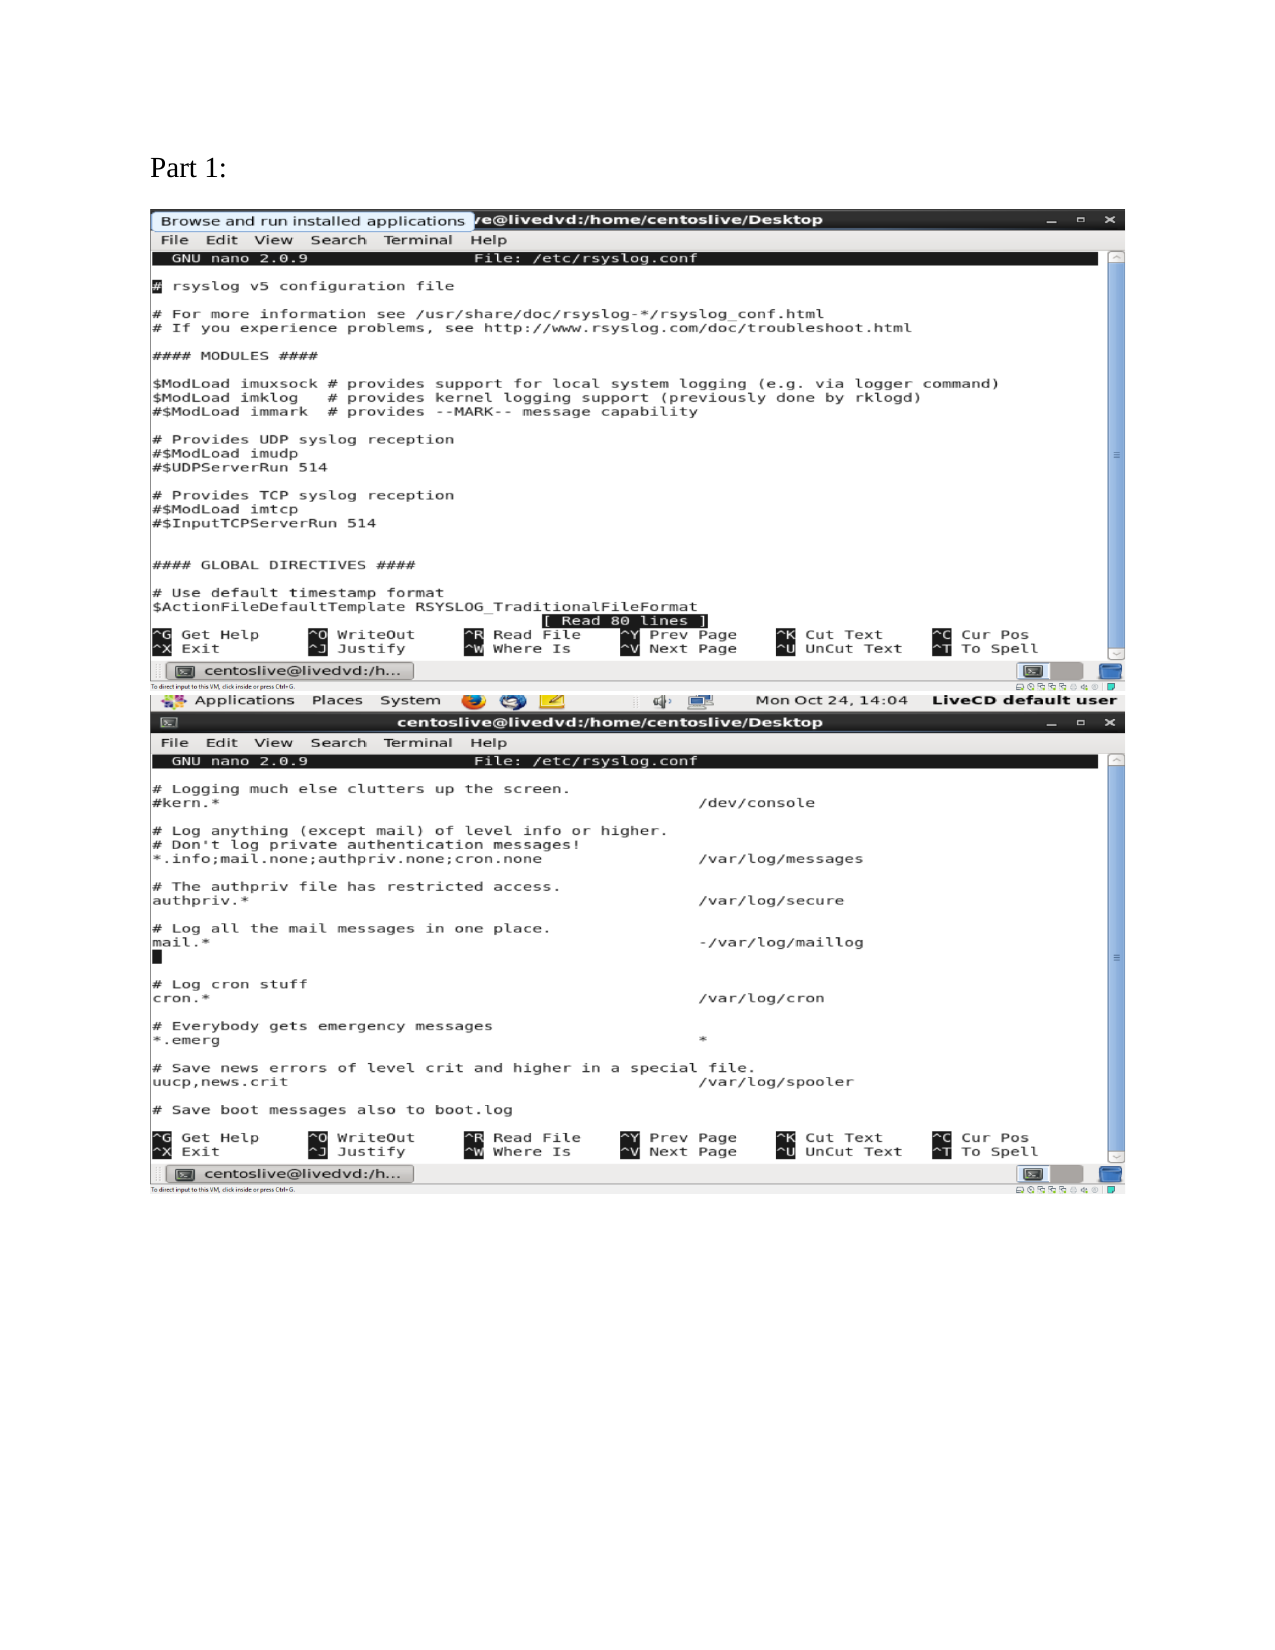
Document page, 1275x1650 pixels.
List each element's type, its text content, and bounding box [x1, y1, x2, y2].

text Part 1: [150, 150, 1125, 183]
picture [150, 209, 1125, 691]
picture [150, 695, 1125, 1194]
